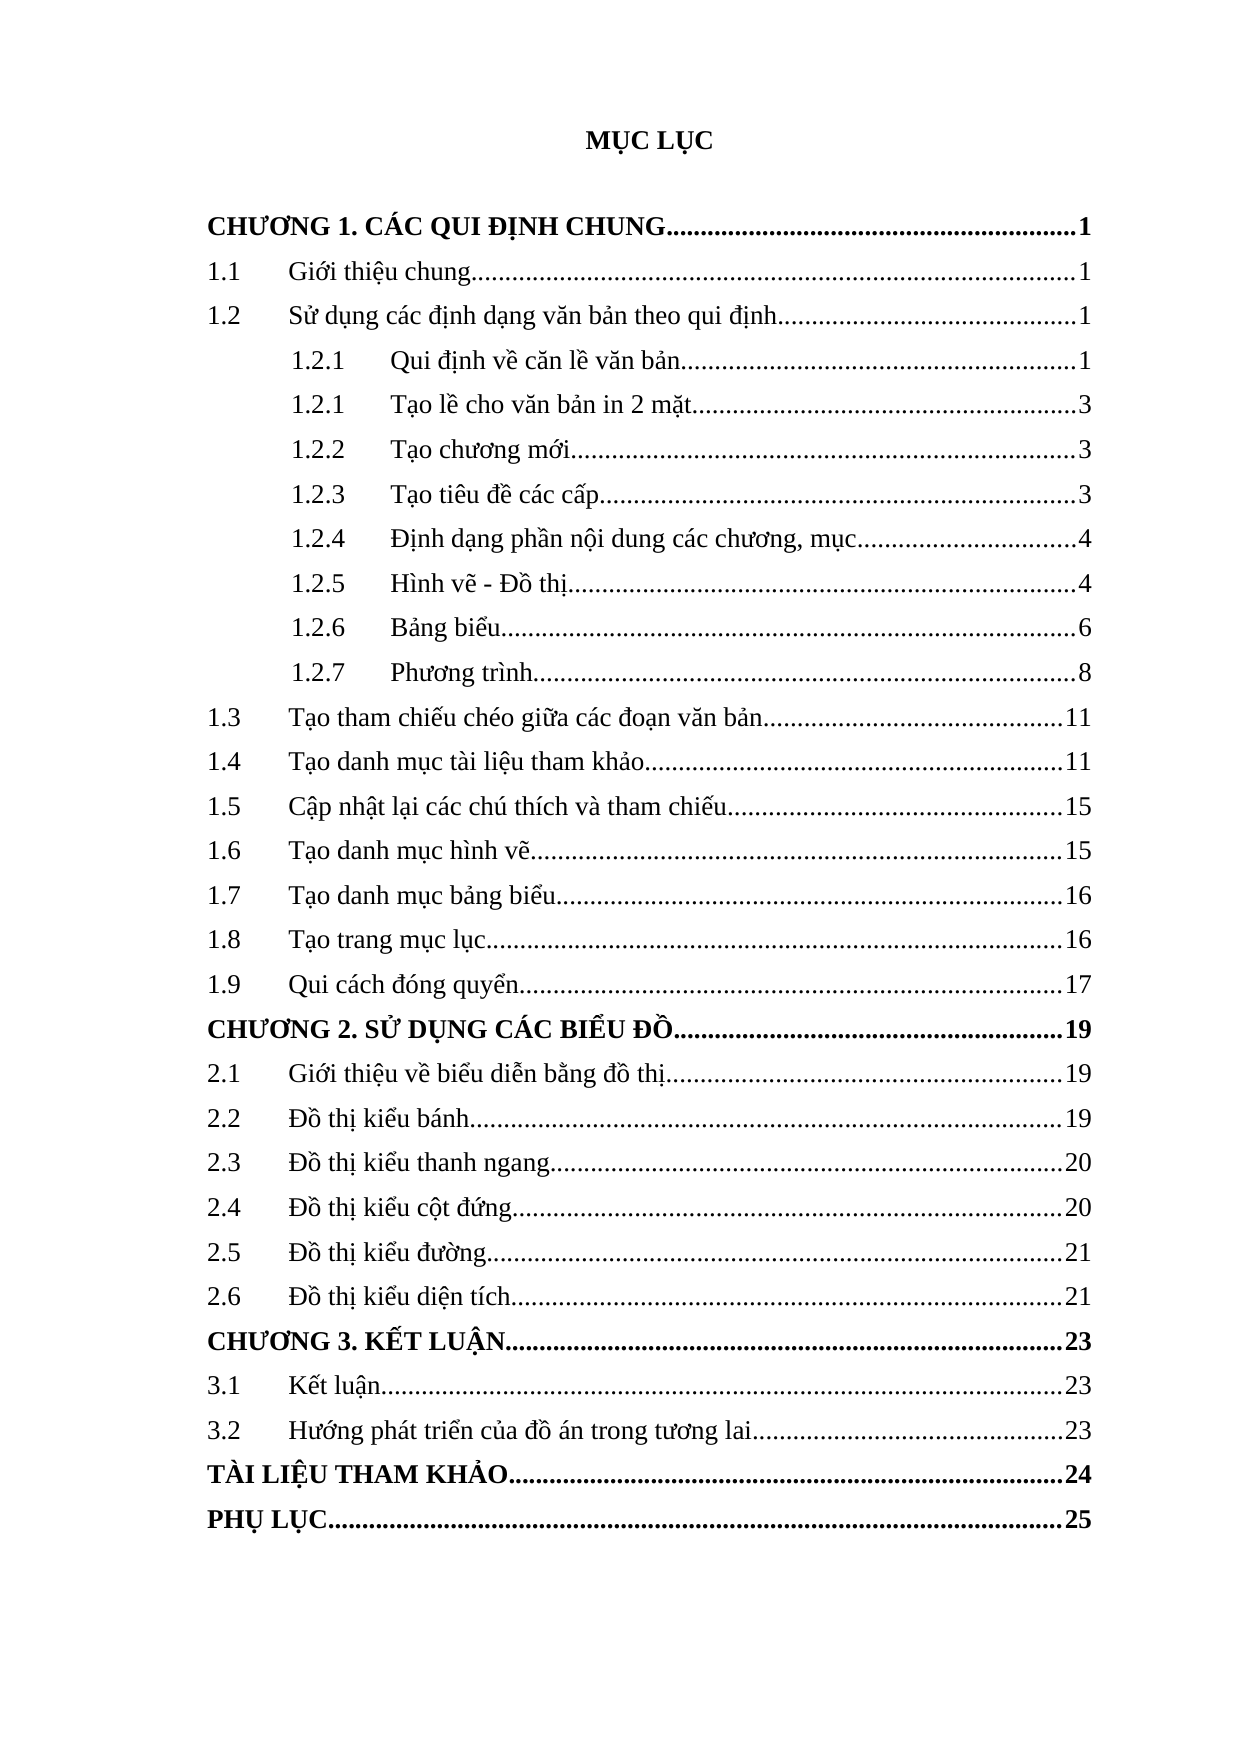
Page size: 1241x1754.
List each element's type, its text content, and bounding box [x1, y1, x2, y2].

text MỤC LỤC [207, 124, 1092, 156]
